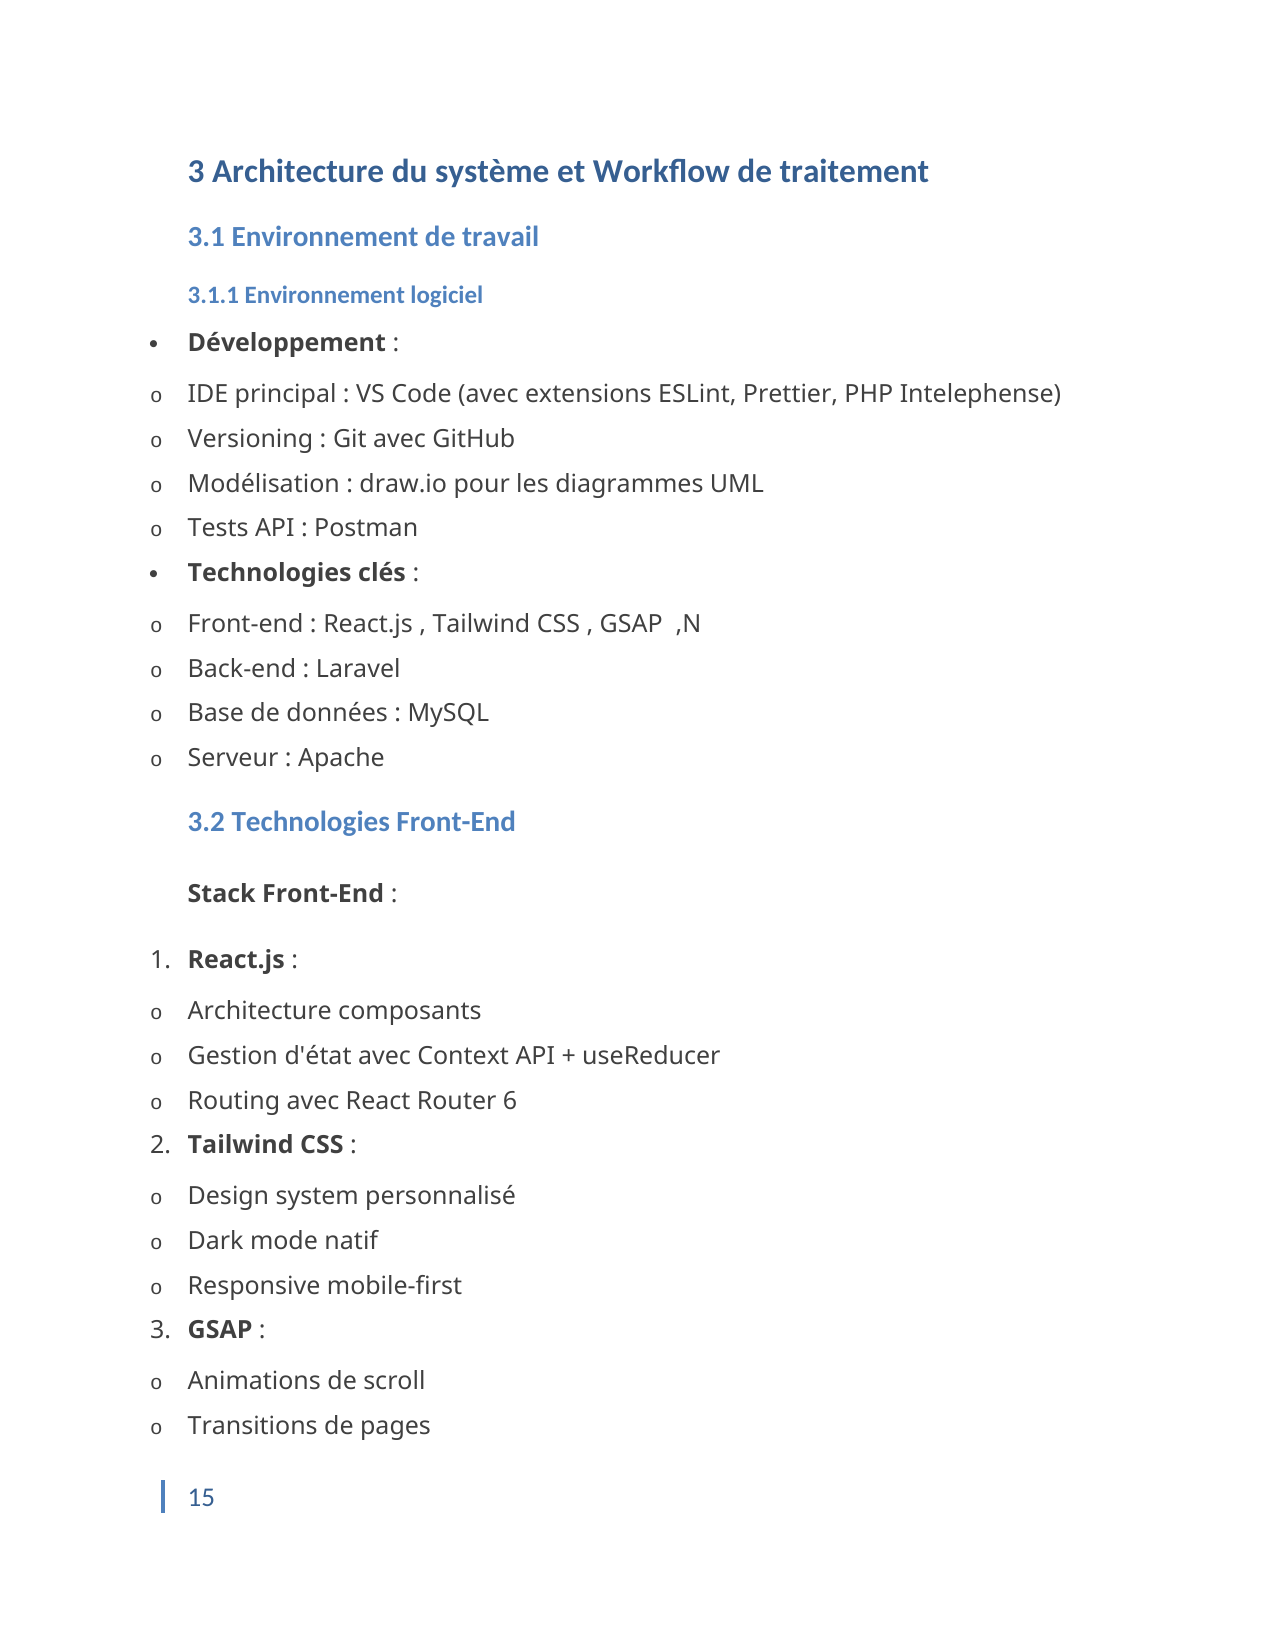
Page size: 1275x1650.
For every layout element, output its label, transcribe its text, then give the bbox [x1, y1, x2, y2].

list Gestion d'état avec Context API + useReducer [150, 1027, 1087, 1072]
list React.js : [150, 931, 1087, 976]
list Design system personnalisé [150, 1167, 1087, 1212]
list Serveur : Apache [150, 729, 1087, 774]
list Tailwind CSS : [150, 1116, 1087, 1161]
list GSAP : [150, 1301, 1087, 1346]
subtitle 3.1 Environnement de travail [187, 218, 1087, 253]
list Responsive mobile-first [150, 1257, 1087, 1301]
list Front-end : React.js , Tailwind CSS , GSAP ,N [150, 595, 1087, 640]
subtitle 3.2 Technologies Front-End [187, 803, 1087, 838]
list Tests API : Postman [150, 499, 1087, 544]
list Back-end : Laravel [150, 640, 1087, 684]
list Développement : [150, 314, 1087, 359]
text Stack Front-End : [187, 865, 1087, 910]
list Routing avec React Router 6 [150, 1072, 1087, 1116]
list Dark mode natif [150, 1212, 1087, 1257]
list Modélisation : draw.io pour les diagrammes UML [150, 455, 1087, 499]
list Base de données : MySQL [150, 684, 1087, 729]
list Technologies clés : [150, 544, 1087, 589]
list Transitions de pages [150, 1397, 1087, 1442]
list IDE principal : VS Code (avec extensions ESLint, Prettier, PHP Intelephense) [150, 365, 1087, 410]
subtitle 3.1.1 Environnement logiciel [187, 279, 1087, 310]
subtitle 3 Architecture du système et Workflow de traitement [187, 150, 1087, 191]
list Versioning : Git avec GitHub [150, 410, 1087, 455]
list Architecture composants [150, 982, 1087, 1027]
list Animations de scroll [150, 1352, 1087, 1397]
